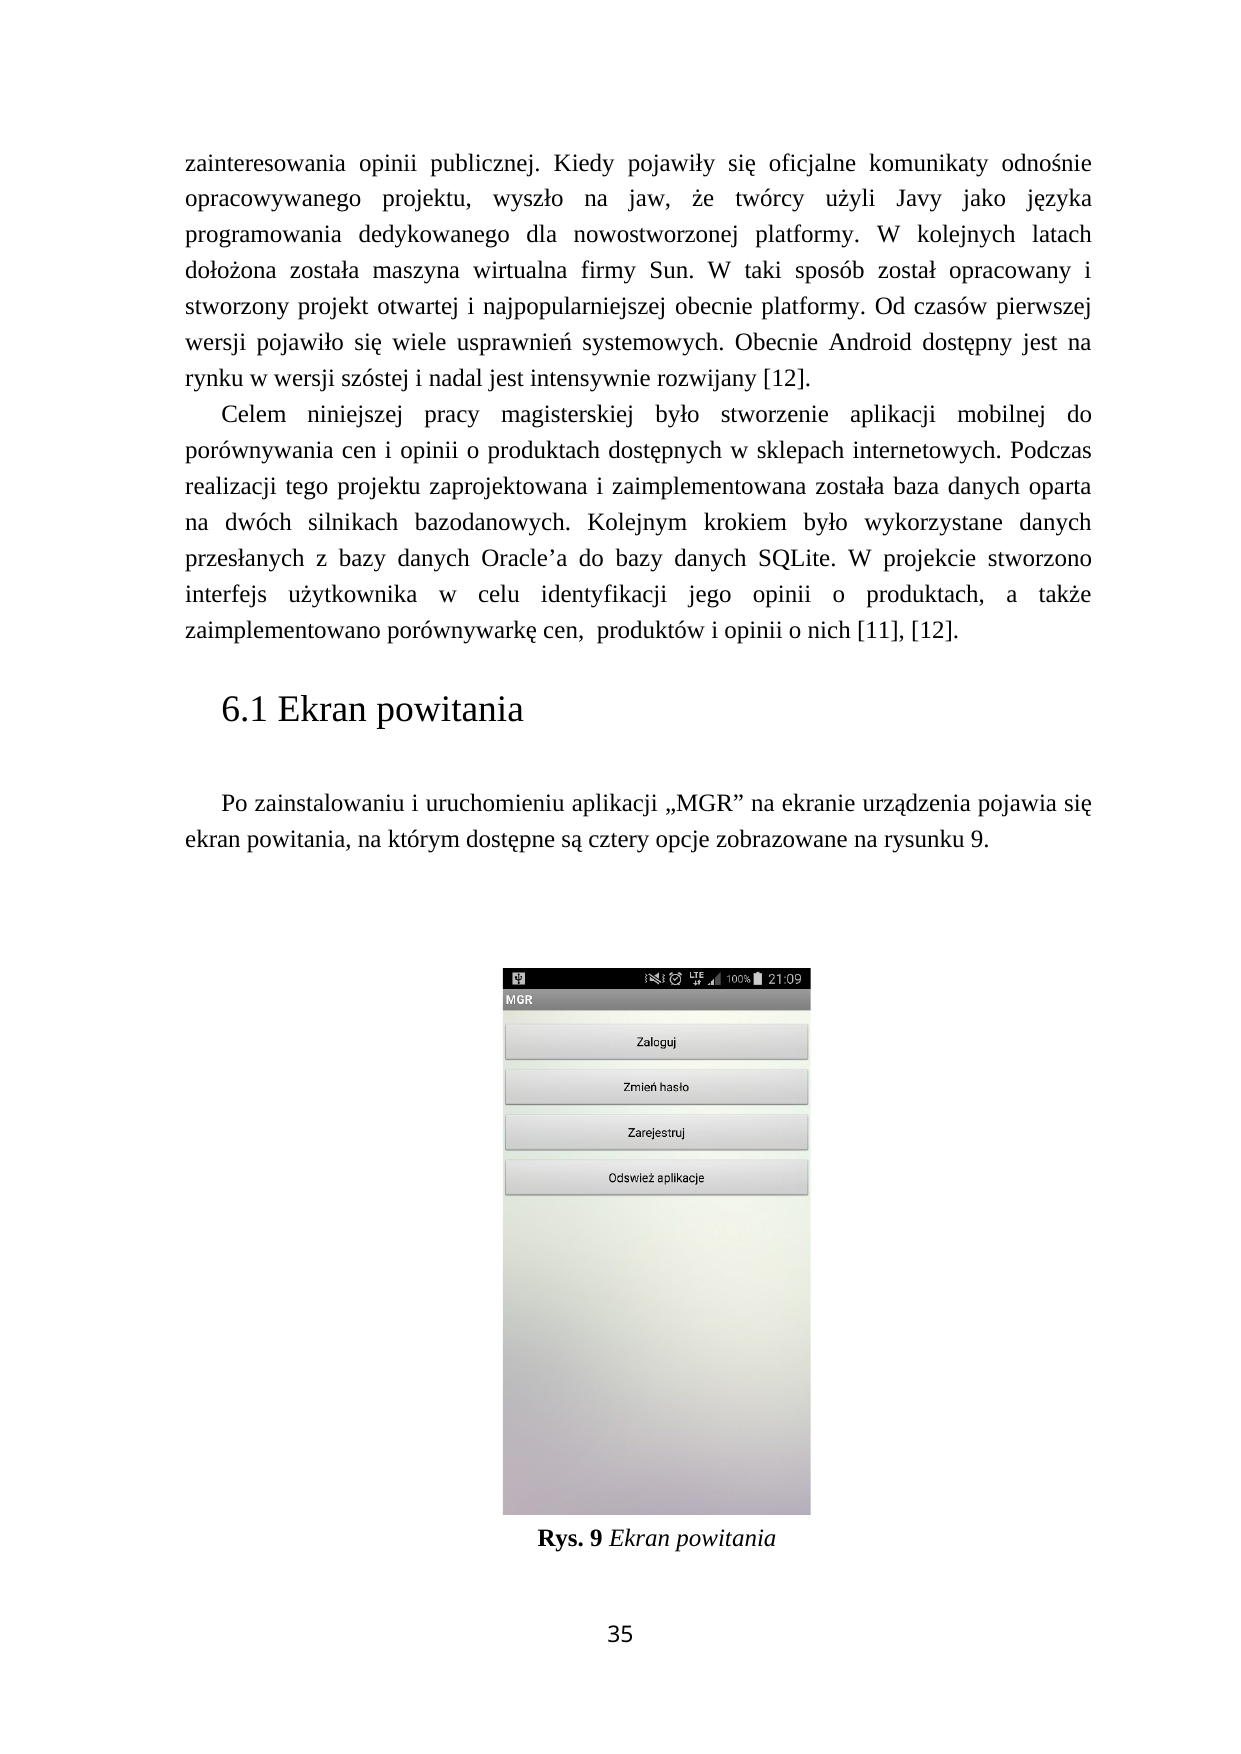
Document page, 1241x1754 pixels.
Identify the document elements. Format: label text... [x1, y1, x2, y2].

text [185, 148, 1093, 392]
picture [502, 968, 811, 1515]
subtitle 6.1 Ekran powitania [185, 687, 1093, 730]
text Po zainstalowaniu i uruchomieniu aplikacji „MGR” na ekranie urządzenia pojawia się ekran powitania, na którym dostępne są cztery opcje zobrazowane na rysunku 9. [185, 788, 1093, 853]
text Celem niniejszej pracy magisterskiej było stworzenie aplikacji mobilnej do porównywania cen i opinii o produktach dostępnych w sklepach internetowych. Podczas realizacji tego projektu zaprojektowana i zaimplementowana została baza danych oparta na dwóch silnikach bazodanowych. Kolejnym krokiem było wykorzystane danych przesłanych z bazy danych Oracle’a do bazy danych SQLite. W projekcie stworzono interfejs użytkownika w celu identyfikacji jego opinii o produktach, a także zaimplementowano porównywarkę cen, produktów i opinii o nich [11], [12]. [185, 399, 1093, 643]
text Rys. 9 Ekran powitania [185, 1523, 1093, 1552]
